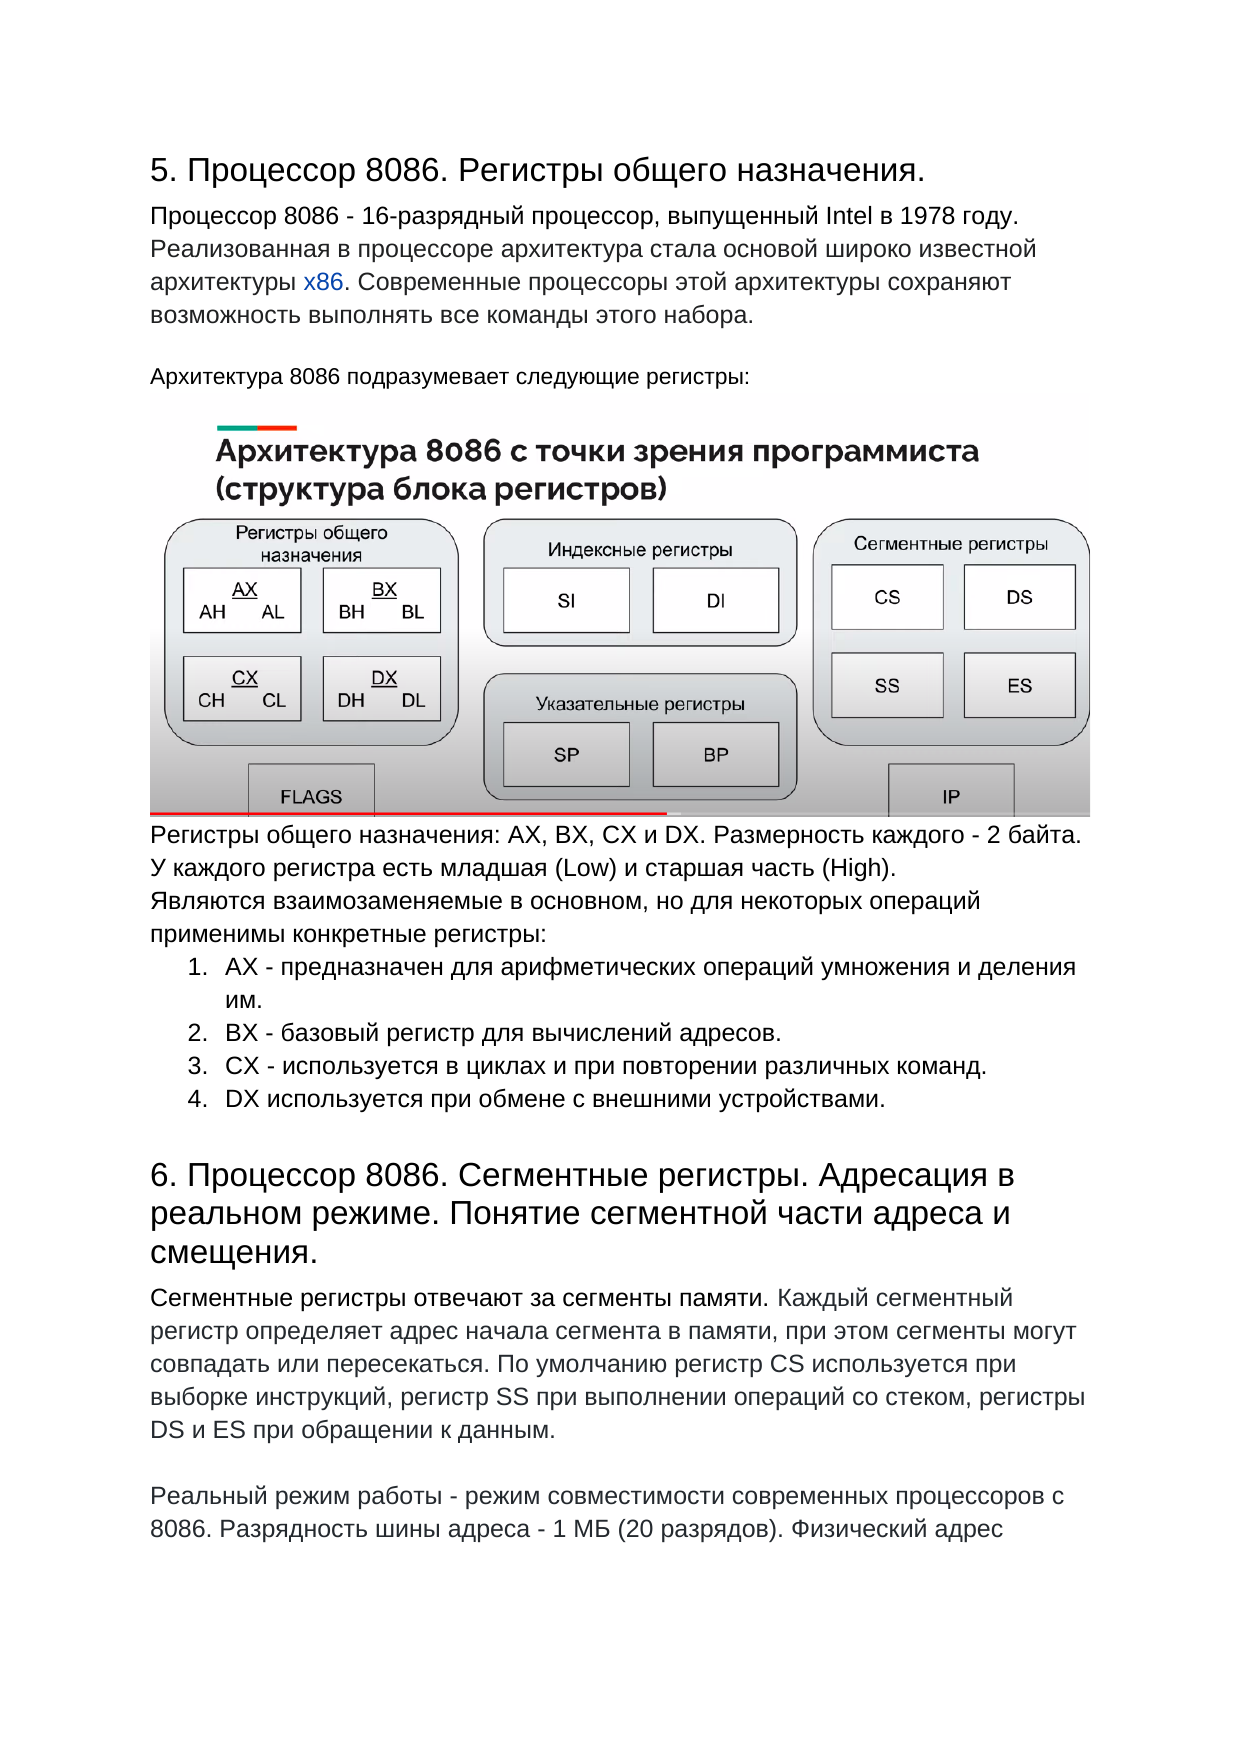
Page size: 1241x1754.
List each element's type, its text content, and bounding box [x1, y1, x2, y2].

subtitle 5. Процессор 8086. Регистры общего назначения. [150, 150, 1090, 188]
list BX - базовый регистр для вычислений адресов. [187, 1018, 1090, 1047]
text Процессор 8086 - 16-разрядный процессор, выпущенный Intel в 1978 году. Реализованная в процессоре архитектура стала основой широко известной архитектуры x86. Современные процессоры этой архитектуры сохраняют возможность выполнять все команды этого набора. [150, 201, 1090, 329]
subtitle 6. Процессор 8086. Сегментные регистры. Адресация в реальном режиме. Понятие сегментной части адреса и смещения. [150, 1155, 1090, 1270]
list AX - предназначен для арифметических операций умножения и деления им. [187, 952, 1090, 1014]
text Сегментные регистры отвечают за сегменты памяти. Каждый сегментный регистр определяет адрес начала сегмента в памяти, при этом сегменты могут совпадать или пересекаться. По умолчанию регистр CS используется при выборке инструкций, регистр SS при выполнении операций со стеком, регистры DS и ES при обращении к данным. [150, 1283, 1090, 1443]
text Регистры общего назначения: AX, BX, CX и DX. Размерность каждого - 2 байта. У каждого регистра есть младшая (Low) и старшая часть (High). [150, 820, 1090, 882]
picture [150, 393, 1091, 817]
list DX используется при обмене с внешними устройствами. [187, 1084, 1090, 1113]
list CX - используется в циклах и при повторении различных команд. [187, 1051, 1090, 1080]
text Являются взаимозаменяемые в основном, но для некоторых операций применимы конкретные регистры: [150, 886, 1090, 948]
text Архитектура 8086 подразумевает следующие регистры: [150, 363, 1090, 389]
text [150, 1481, 1090, 1543]
